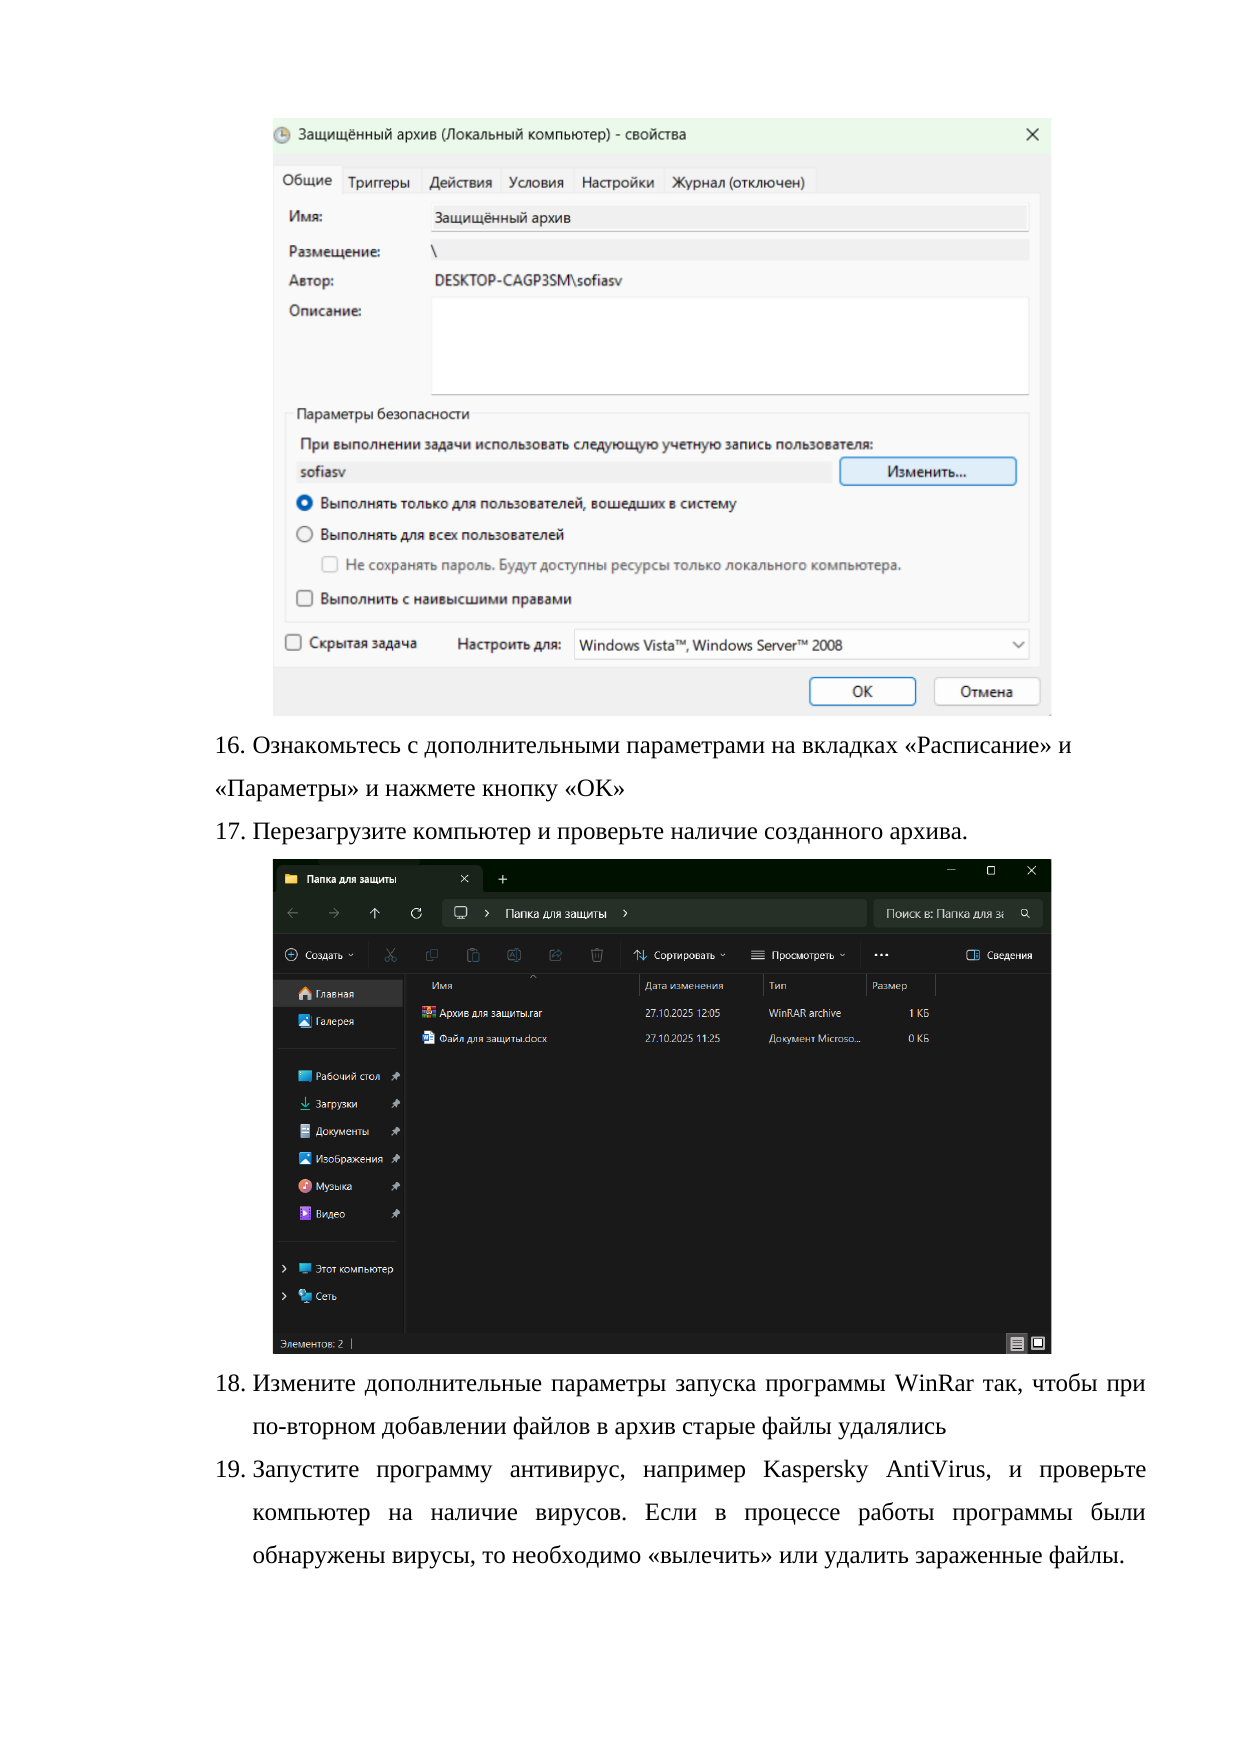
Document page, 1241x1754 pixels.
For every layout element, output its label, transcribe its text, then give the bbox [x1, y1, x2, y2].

list Запустите программу антивирус, например Kaspersky AntiVirus, и проверьте компьютер на наличие вирусов. Если в процессе работы программы были обнаружены вирусы, то необходимо «вылечить» или удалить зараженные файлы. [215, 1454, 1147, 1569]
list Ознакомьтесь с дополнительными параметрами на вкладках «Расписание» и «Параметры» и нажмете кнопку «OK» [214, 730, 1147, 802]
picture [272, 118, 1052, 716]
list Перезагрузите компьютер и проверьте наличие созданного архива. [215, 816, 1147, 845]
list Измените дополнительные параметры запуска программы WinRar так, чтобы при по-вторном добавлении файлов в архив старые файлы удалялись [215, 1368, 1147, 1440]
picture [272, 859, 1052, 1354]
